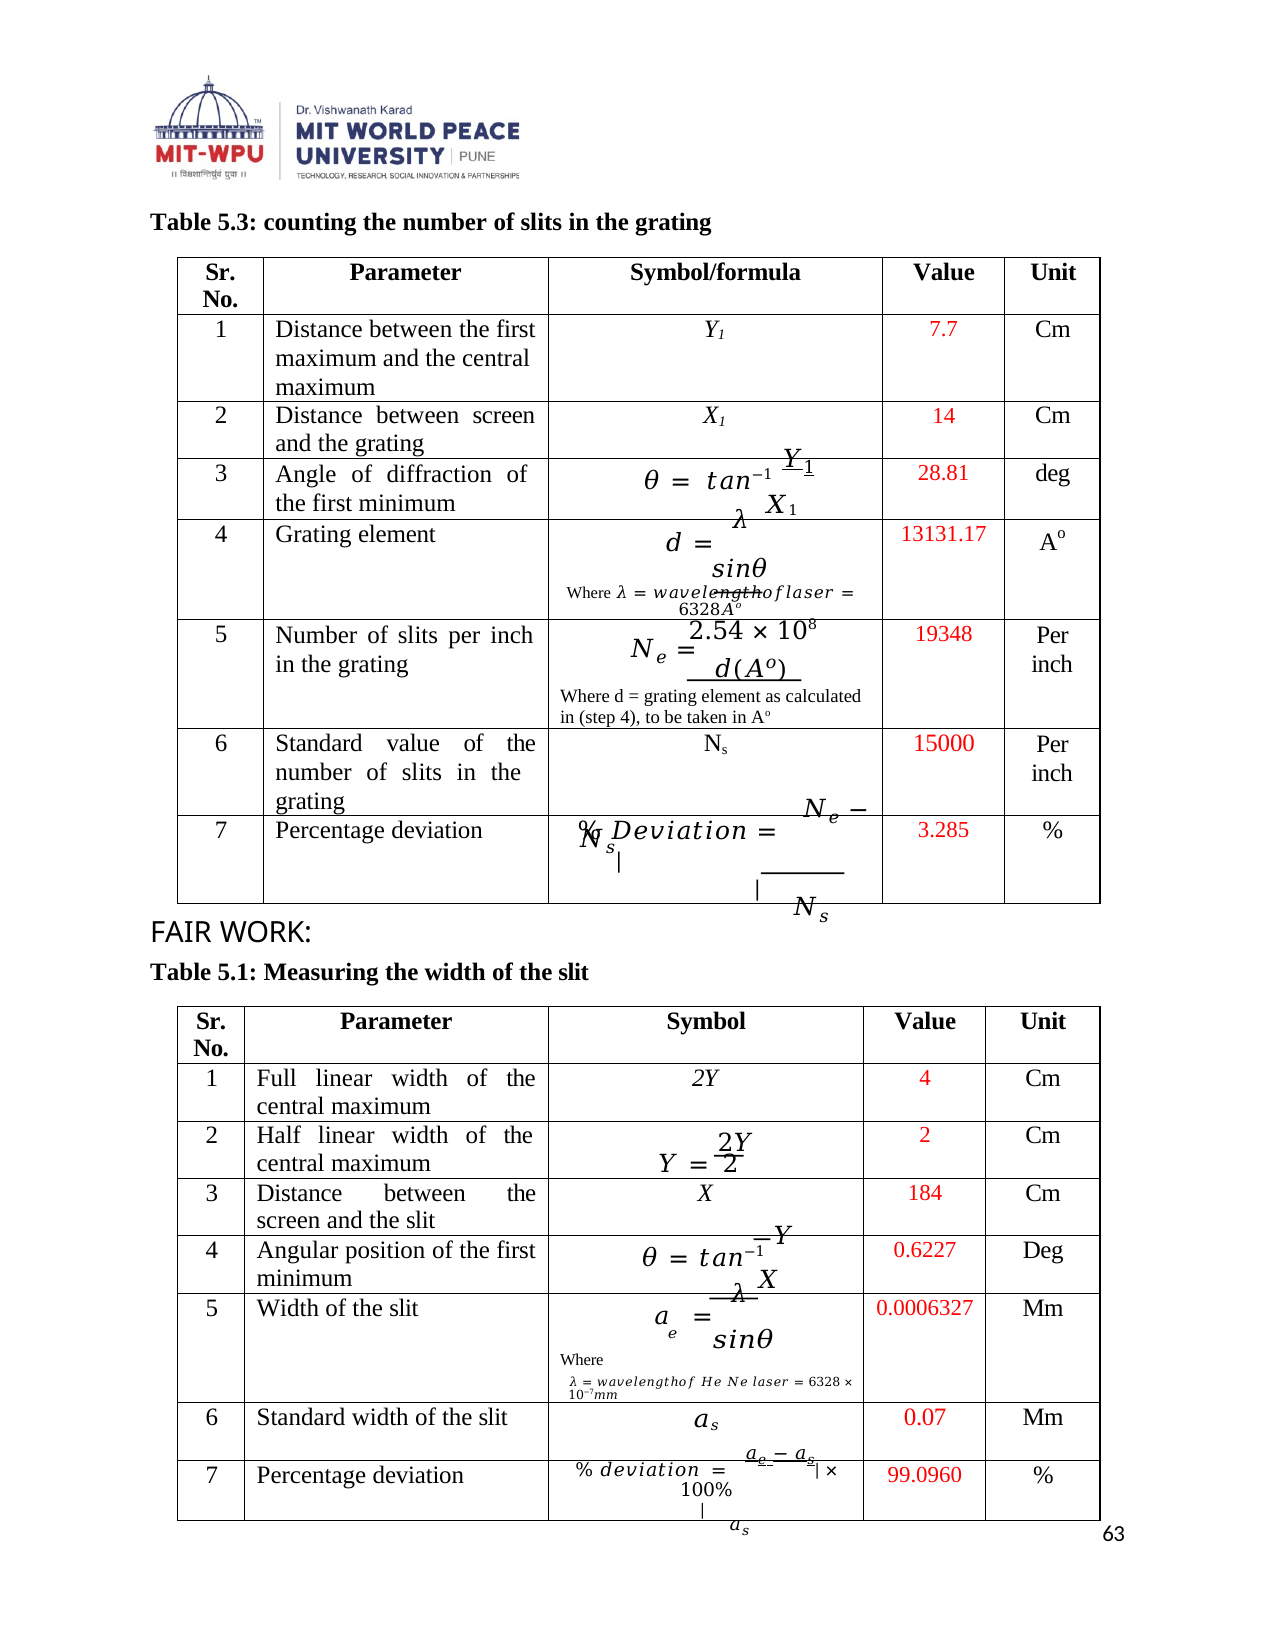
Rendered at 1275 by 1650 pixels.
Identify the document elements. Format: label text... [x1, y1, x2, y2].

table_cell 2 [864, 1122, 985, 1178]
table_header Sr. No. [178, 1007, 244, 1063]
table_cell Angular position of the first minimum [245, 1236, 548, 1293]
table_cell % 𝑑𝑒𝑣𝑖𝑎𝑡𝑖𝑜𝑛 = 𝑎𝑒 − 𝑎𝑠| × 100% | 𝑎𝑠 [549, 1461, 863, 1520]
table_cell 99.0960 [864, 1461, 985, 1520]
table_cell 5 [178, 620, 263, 728]
table_cell Number of slits per inch in the grating [264, 620, 548, 728]
table_cell 0.6227 [864, 1236, 985, 1293]
table_cell 7 [178, 816, 263, 902]
table_cell Per inch [1005, 729, 1099, 815]
table_cell Grating element [264, 520, 548, 619]
table_cell Deg [986, 1236, 1099, 1293]
table_header Parameter [245, 1007, 548, 1063]
table_cell Distance between the first maximum and the central maximum [264, 315, 548, 401]
table_cell 4 [178, 520, 263, 619]
table_cell Y1 [549, 315, 882, 401]
table_cell 0.0006327 [864, 1294, 985, 1402]
table_header Value [883, 258, 1004, 314]
table_cell X [549, 1179, 863, 1235]
table_cell 𝑎𝑠 [549, 1403, 863, 1460]
table_cell Width of the slit [245, 1294, 548, 1402]
table_cell Half linear width of the central maximum [245, 1122, 548, 1178]
table_cell 5 [178, 1294, 244, 1402]
table_cell 𝑌 = 2𝑌 2 [549, 1122, 863, 1178]
table_cell Cm [986, 1122, 1099, 1178]
table_cell 14 [883, 402, 1004, 458]
table_cell 3 [178, 1179, 244, 1235]
table_cell Standard value of the number of slits in the grating [264, 729, 548, 815]
table_cell 𝑎 = 𝜆 𝑒 𝑠𝑖𝑛𝜃 Where 𝜆 = 𝑤𝑎𝑣𝑒𝑙𝑒𝑛𝑔𝑡ℎ𝑜𝑓 𝐻𝑒 𝑁𝑒 𝑙𝑎𝑠𝑒𝑟 = 6328 × 10−7𝑚𝑚 [549, 1294, 863, 1402]
table_cell 7.7 [883, 315, 1004, 401]
table_cell Ao [1005, 520, 1099, 619]
table_cell % [1005, 816, 1099, 902]
table_cell 2 [178, 1122, 244, 1178]
table_cell Ns [549, 729, 882, 815]
table_cell X1 [549, 402, 882, 458]
table_cell deg [1005, 459, 1099, 519]
table_cell 2.54 × 108 𝑁𝑒 = 𝑑(𝐴𝑜) Where d = grating element as calculated in (step 4), to be taken in Ao [549, 620, 882, 728]
picture [153, 75, 520, 180]
table_header Unit [986, 1007, 1099, 1063]
table_cell 𝜃 = 𝑡𝑎𝑛−1 𝑌1 𝑋1 [549, 459, 882, 519]
table_cell Cm [986, 1179, 1099, 1235]
table_cell Cm [986, 1064, 1099, 1121]
table_cell 19348 [883, 620, 1004, 728]
table_cell 7 [178, 1461, 244, 1520]
table_cell Percentage deviation [264, 816, 548, 902]
table_cell Cm [1005, 315, 1099, 401]
table_cell Cm [1005, 402, 1099, 458]
table_cell 3.285 [883, 816, 1004, 902]
table_cell Angle of diffraction of the first minimum [264, 459, 548, 519]
table_cell % 𝐷𝑒𝑣𝑖𝑎𝑡𝑖𝑜𝑛 = 𝑁𝑒 − 𝑁𝑠| | 𝑁𝑠 [549, 816, 882, 902]
table_cell 13131.17 [883, 520, 1004, 619]
table_cell 184 [864, 1179, 985, 1235]
table_cell 4 [864, 1064, 985, 1121]
table_cell 2Y [549, 1064, 863, 1121]
table_cell 3 [178, 459, 263, 519]
table_cell Mm [986, 1403, 1099, 1460]
table_cell 6 [178, 729, 263, 815]
table_cell % [986, 1461, 1099, 1520]
table_cell 15000 [883, 729, 1004, 815]
table_cell Mm [986, 1294, 1099, 1402]
subtitle FAIR WORK: [150, 911, 1227, 951]
table_cell 𝜃 = 𝑡𝑎𝑛−1 𝑌 𝑋 [549, 1236, 863, 1293]
table_cell Distance between the screen and the slit [245, 1179, 548, 1235]
table_header Parameter [264, 258, 548, 314]
table_header Sr. No. [178, 258, 263, 314]
table_cell Distance between screen and the grating [264, 402, 548, 458]
table_cell 𝑑 = 𝜆 𝑠𝑖𝑛𝜃 Where 𝜆 = 𝑤𝑎𝑣𝑒𝑙𝑒𝑛𝑔𝑡ℎ𝑜𝑓𝑙𝑎𝑠𝑒𝑟 = 6328𝐴𝑜 [549, 520, 882, 619]
table_cell Full linear width of the central maximum [245, 1064, 548, 1121]
table_header Symbol [549, 1007, 863, 1063]
table_cell Percentage deviation [245, 1461, 548, 1520]
table_header Unit [1005, 258, 1099, 314]
table_cell 2 [178, 402, 263, 458]
table_cell 0.07 [864, 1403, 985, 1460]
table_header Symbol/formula [549, 258, 882, 314]
table_header Value [864, 1007, 985, 1063]
table_cell 28.81 [883, 459, 1004, 519]
table_cell 1 [178, 315, 263, 401]
table_cell 4 [178, 1236, 244, 1293]
table_cell Standard width of the slit [245, 1403, 548, 1460]
text Table 5.3: counting the number of slits in the grating [150, 207, 1227, 236]
text Table 5.1: Measuring the width of the slit [150, 957, 1227, 986]
table_cell 6 [178, 1403, 244, 1460]
table_cell Per inch [1005, 620, 1099, 728]
table_cell 1 [178, 1064, 244, 1121]
